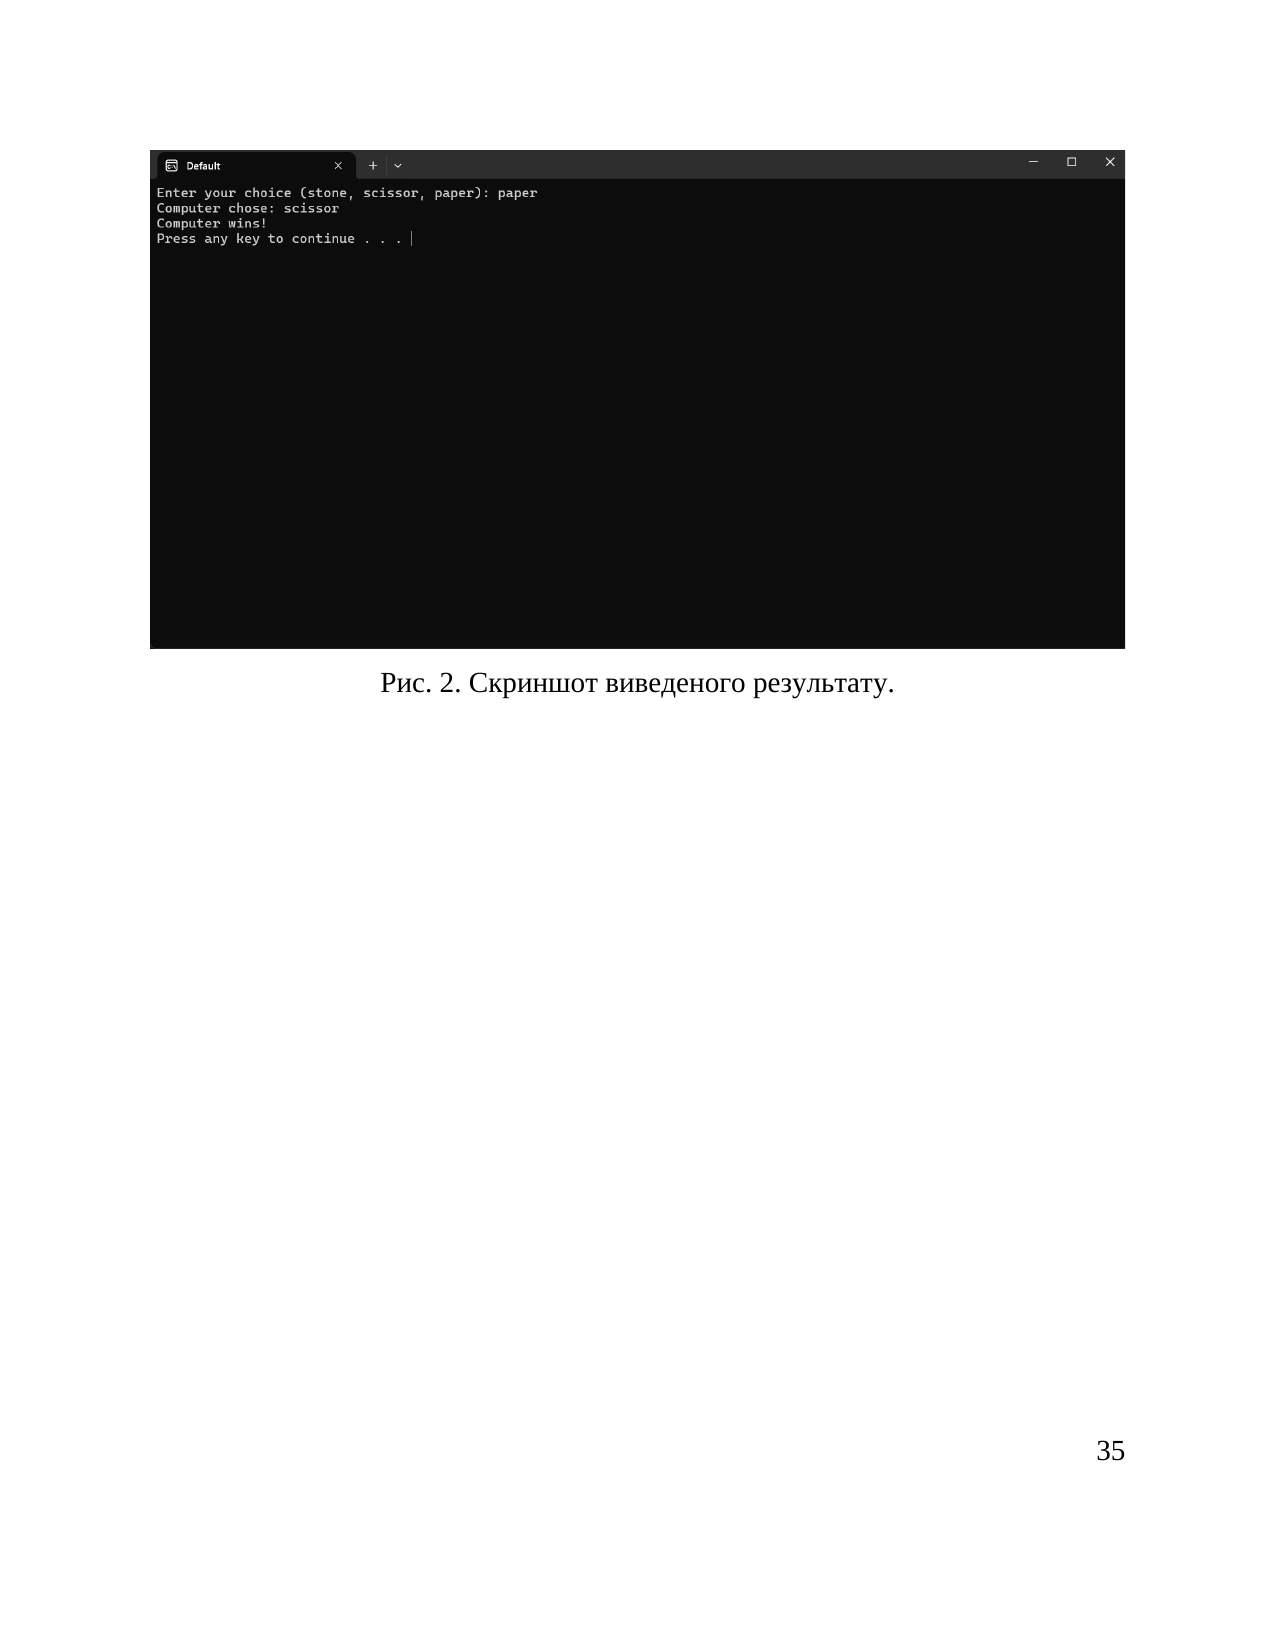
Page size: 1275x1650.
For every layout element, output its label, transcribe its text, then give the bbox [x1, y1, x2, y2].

subtitle Рис. 2. Скриншот виведеного результату. [150, 649, 1125, 699]
picture [150, 150, 1125, 649]
